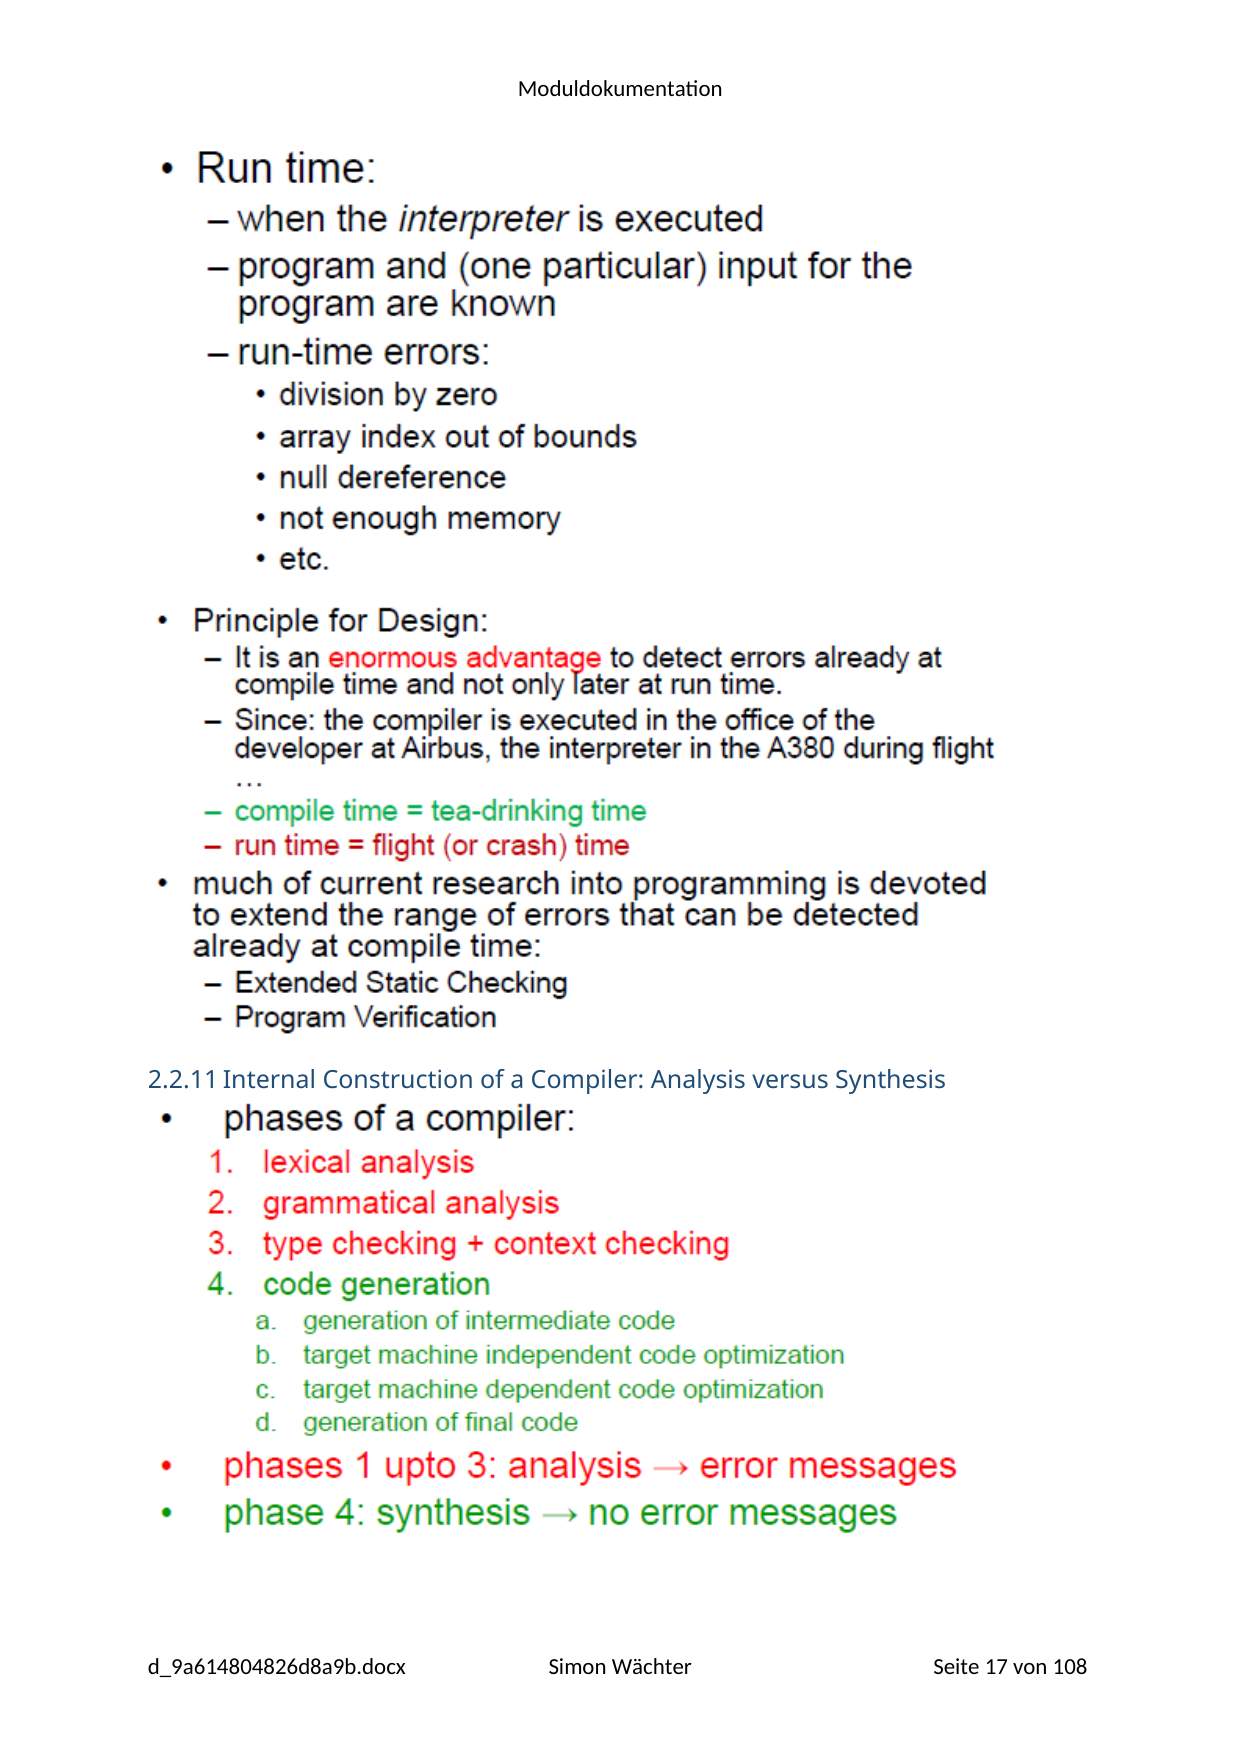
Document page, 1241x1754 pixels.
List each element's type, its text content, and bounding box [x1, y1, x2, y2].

picture [147, 1098, 1025, 1547]
subtitle Internal Construction of a Compiler: Analysis versus Synthesis [148, 1062, 1093, 1096]
picture [147, 602, 1010, 1043]
picture [147, 147, 1015, 584]
